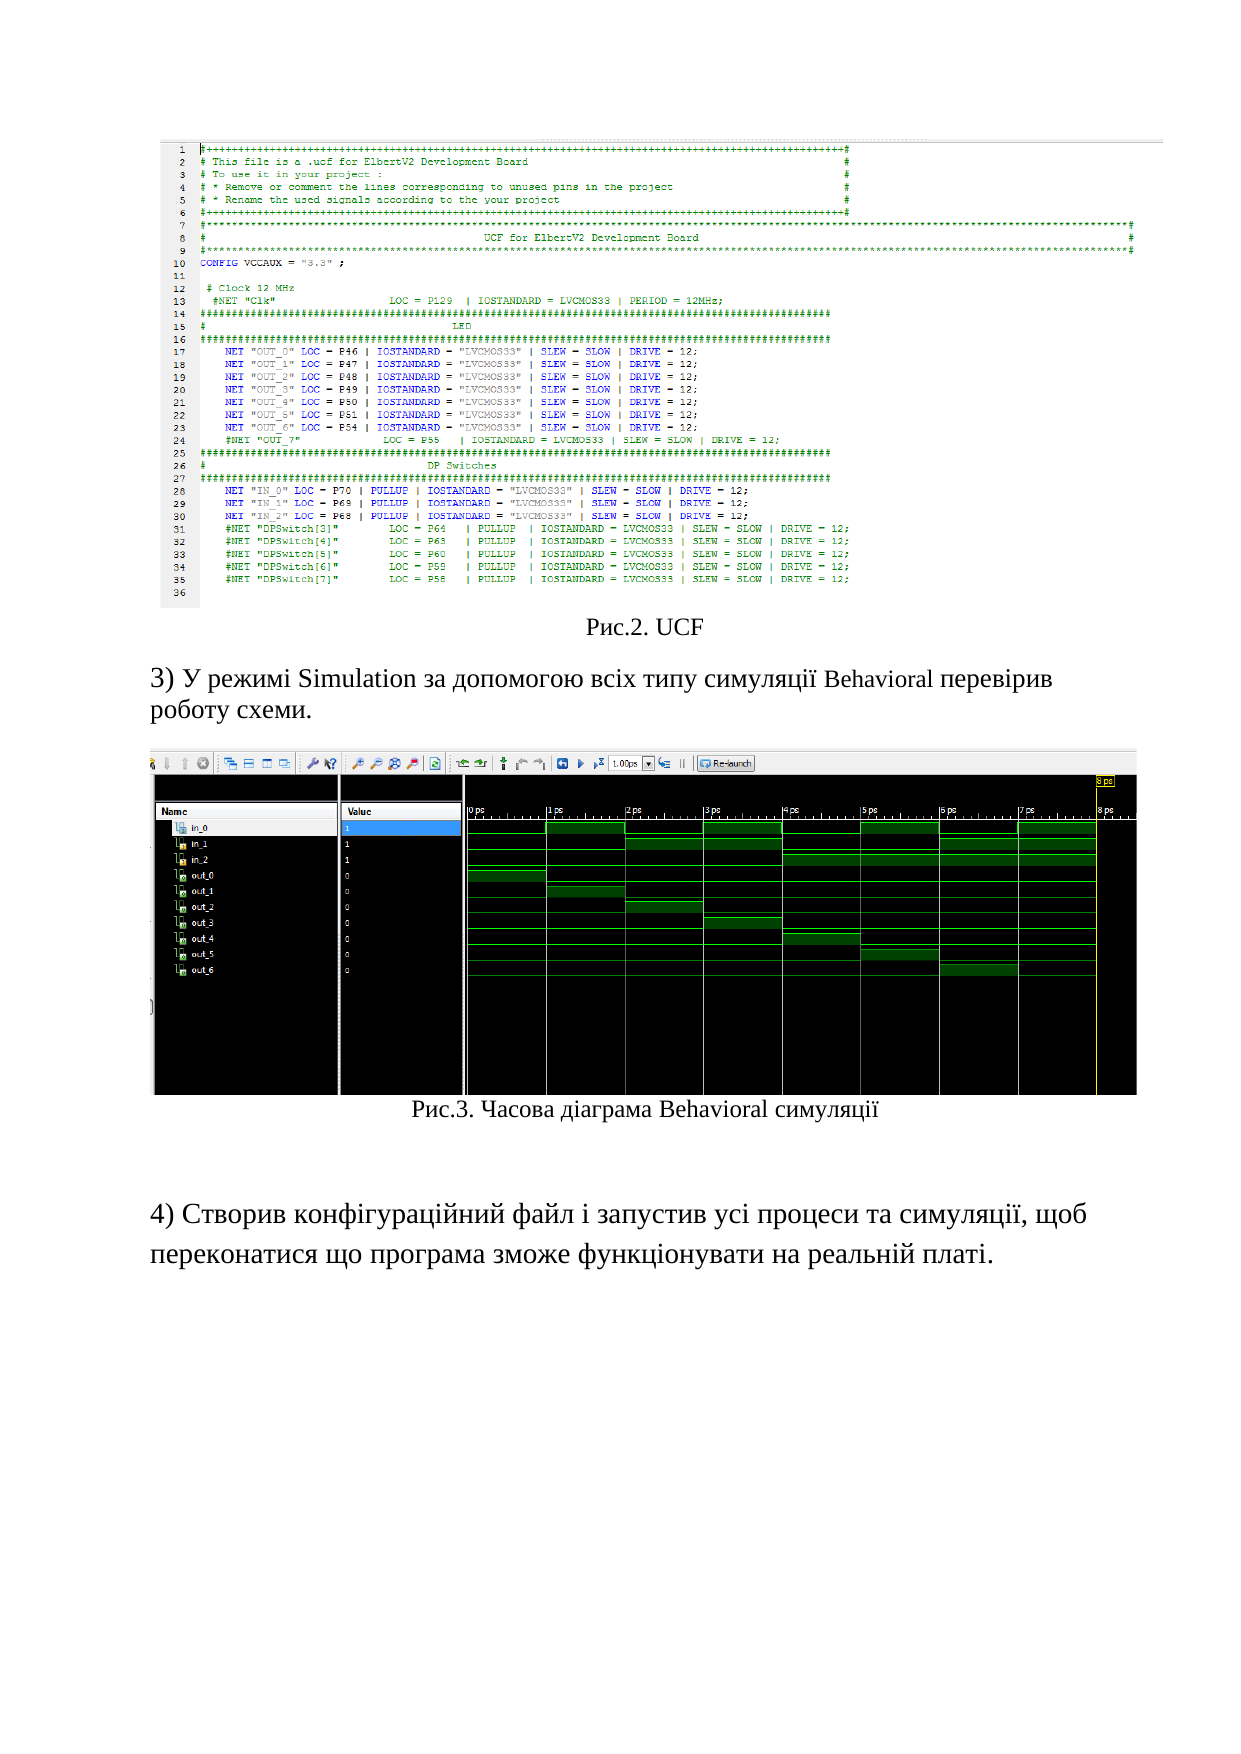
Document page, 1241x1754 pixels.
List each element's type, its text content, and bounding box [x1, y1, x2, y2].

text Рис.3. Часова діаграма Behavioral симуляції [150, 1094, 1139, 1123]
text Рис.2. UCF [150, 612, 1139, 641]
picture [150, 748, 1137, 1095]
picture [160, 139, 1163, 608]
list У режимі Simulation за допомогою всіх типу симуляції Behavioral перевірив роботу схеми. [150, 660, 1135, 724]
list Створив конфігураційний файл і запустив усі процеси та симуляції, щоб переконатися що програма зможе функціонувати на реальній платі. [150, 1196, 1131, 1270]
